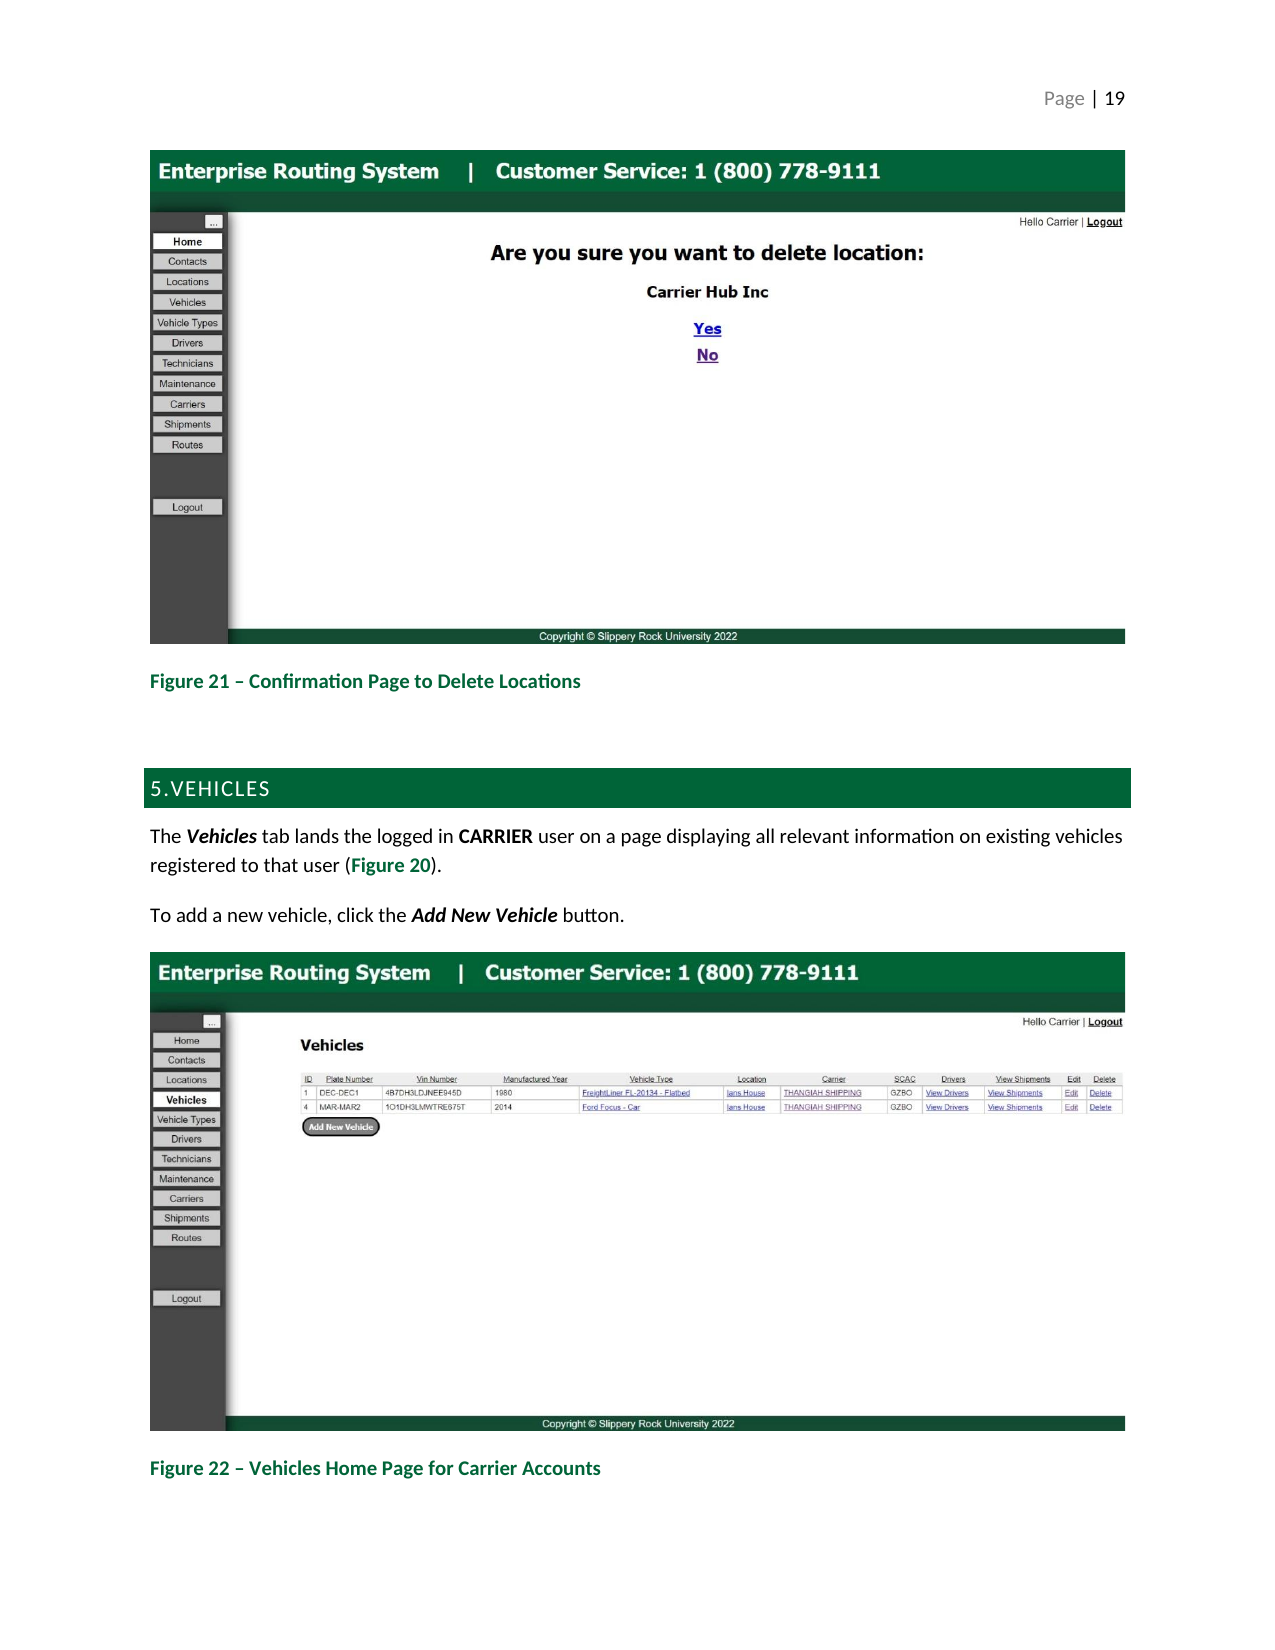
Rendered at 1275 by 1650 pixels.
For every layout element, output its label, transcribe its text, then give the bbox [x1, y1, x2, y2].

text Figure 22 – Vehicles Home Page for Carrier Accounts [150, 1455, 1125, 1480]
text The Vehicles tab lands the logged in CARRIER user on a page displaying all relevant information on existing vehicles registered to that user (Figure 20). [150, 823, 1125, 877]
picture [150, 952, 1125, 1431]
picture [150, 150, 1125, 644]
text To add a new vehicle, click the Add New Vehicle button. [150, 902, 1125, 927]
subtitle 5.Vehicles [150, 774, 1125, 802]
text Figure 21 – Confirmation Page to Delete Locations [150, 668, 1125, 693]
